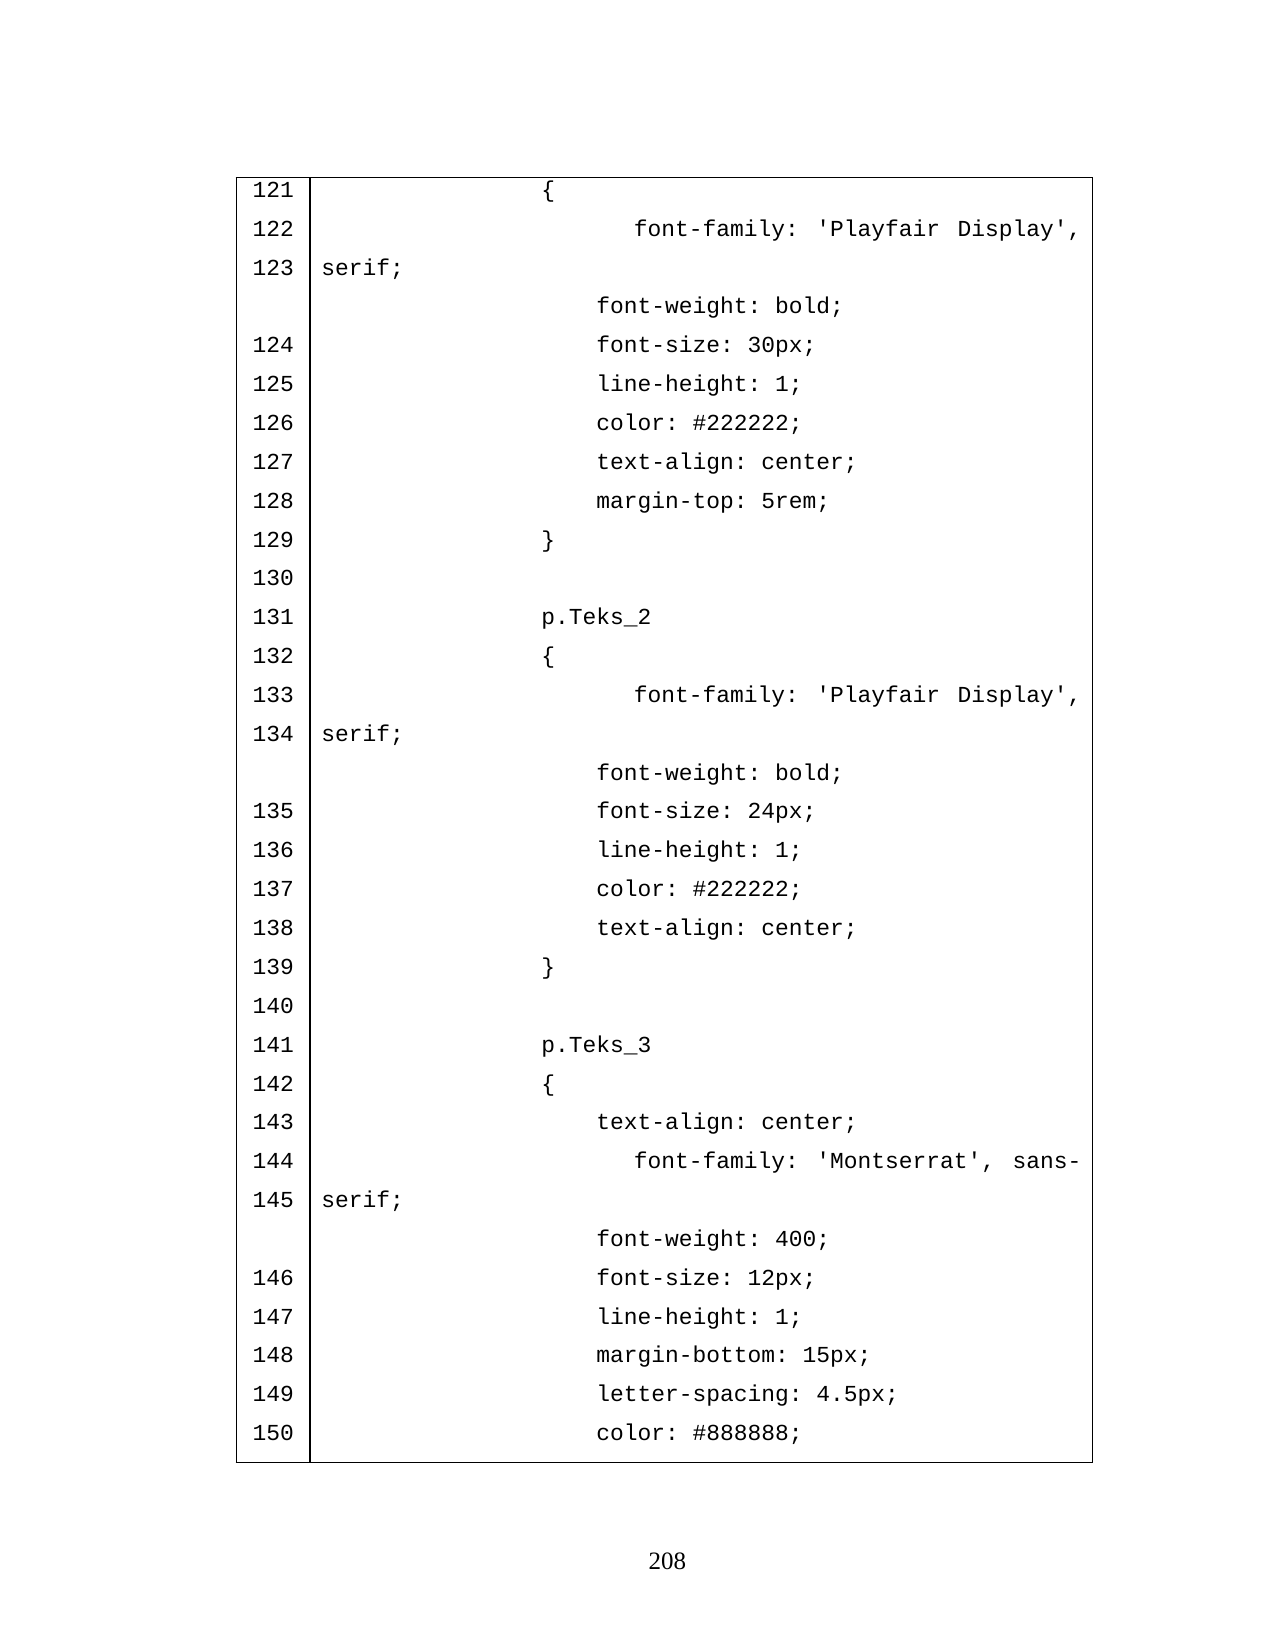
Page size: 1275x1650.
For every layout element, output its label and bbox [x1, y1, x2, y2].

table_header [311, 178, 1092, 1462]
table_header [237, 178, 309, 1462]
